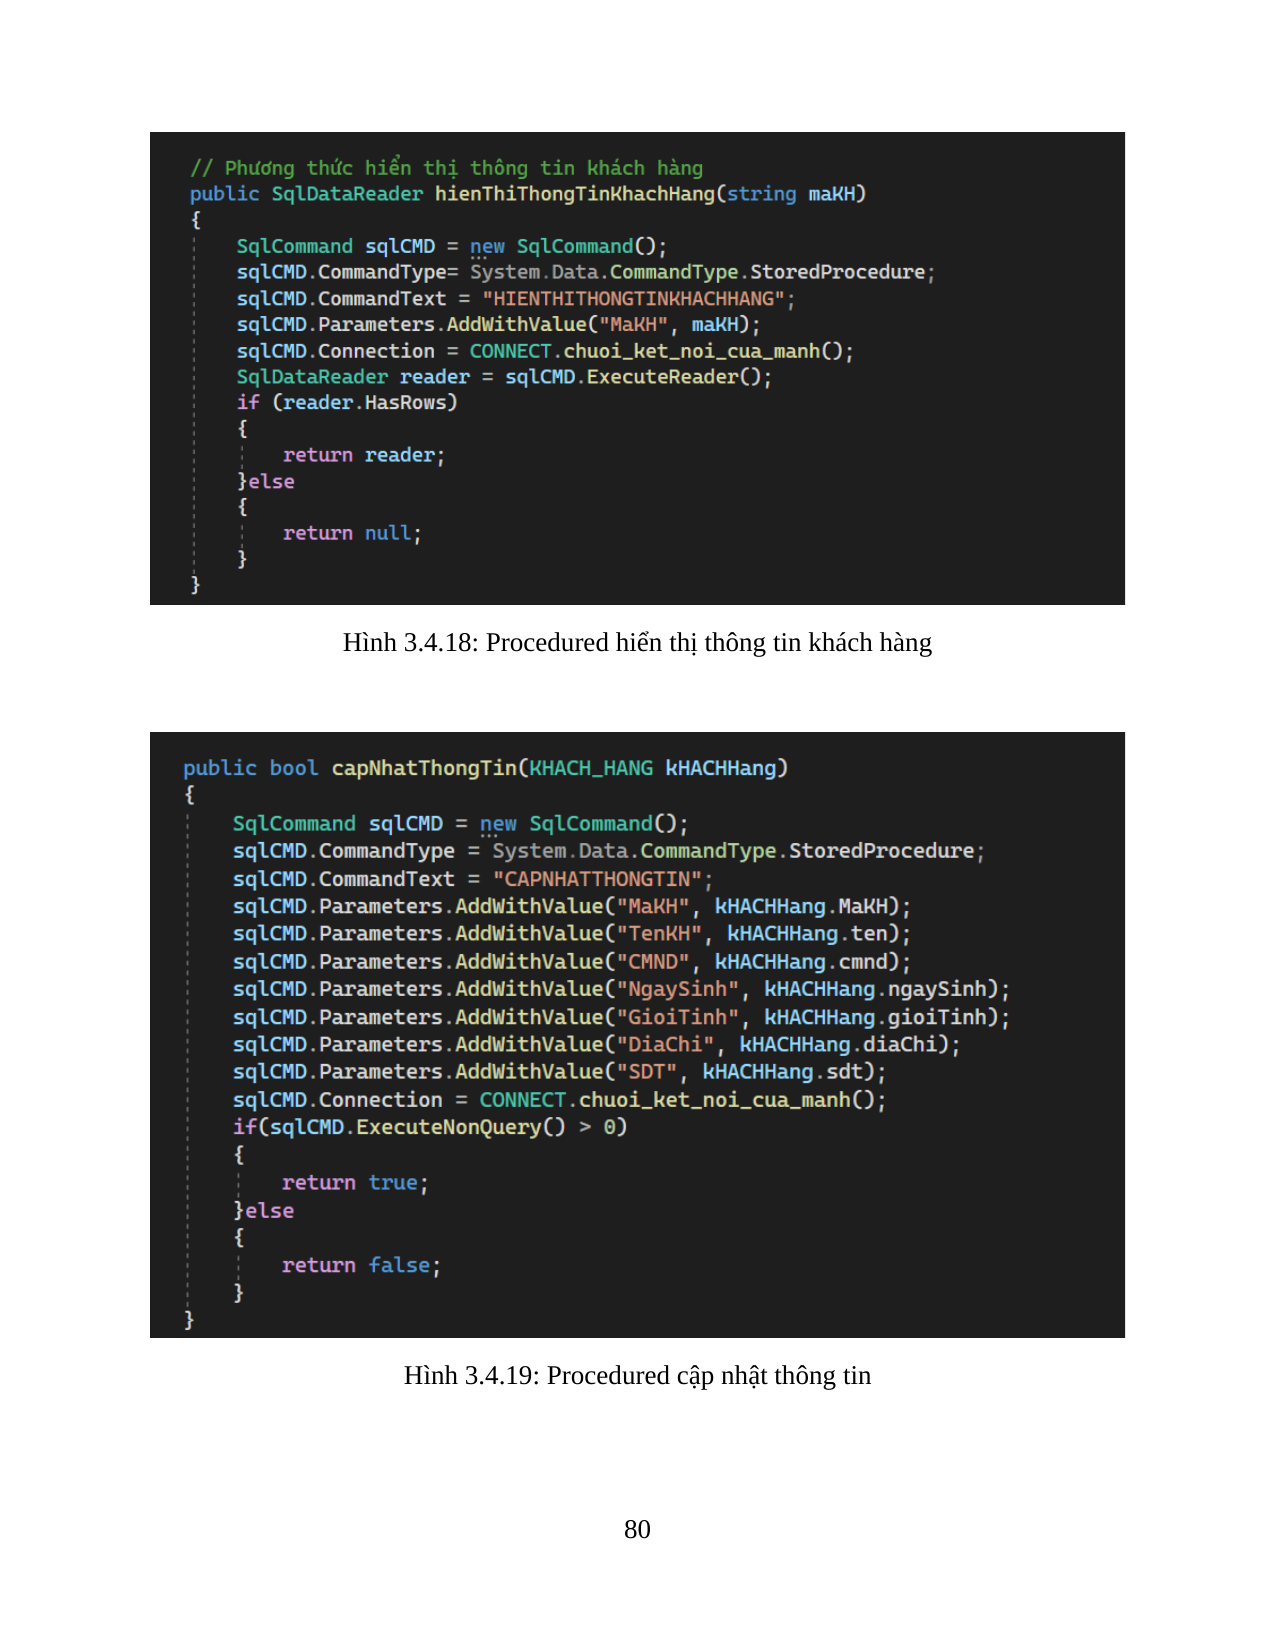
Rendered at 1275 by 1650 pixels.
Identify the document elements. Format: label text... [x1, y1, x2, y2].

text Hình 3.4.19: Procedured cập nhật thông tin [150, 1359, 1125, 1391]
picture [150, 132, 1125, 605]
text Hình 3.4.18: Procedured hiển thị thông tin khách hàng [150, 626, 1125, 657]
picture [150, 732, 1125, 1338]
